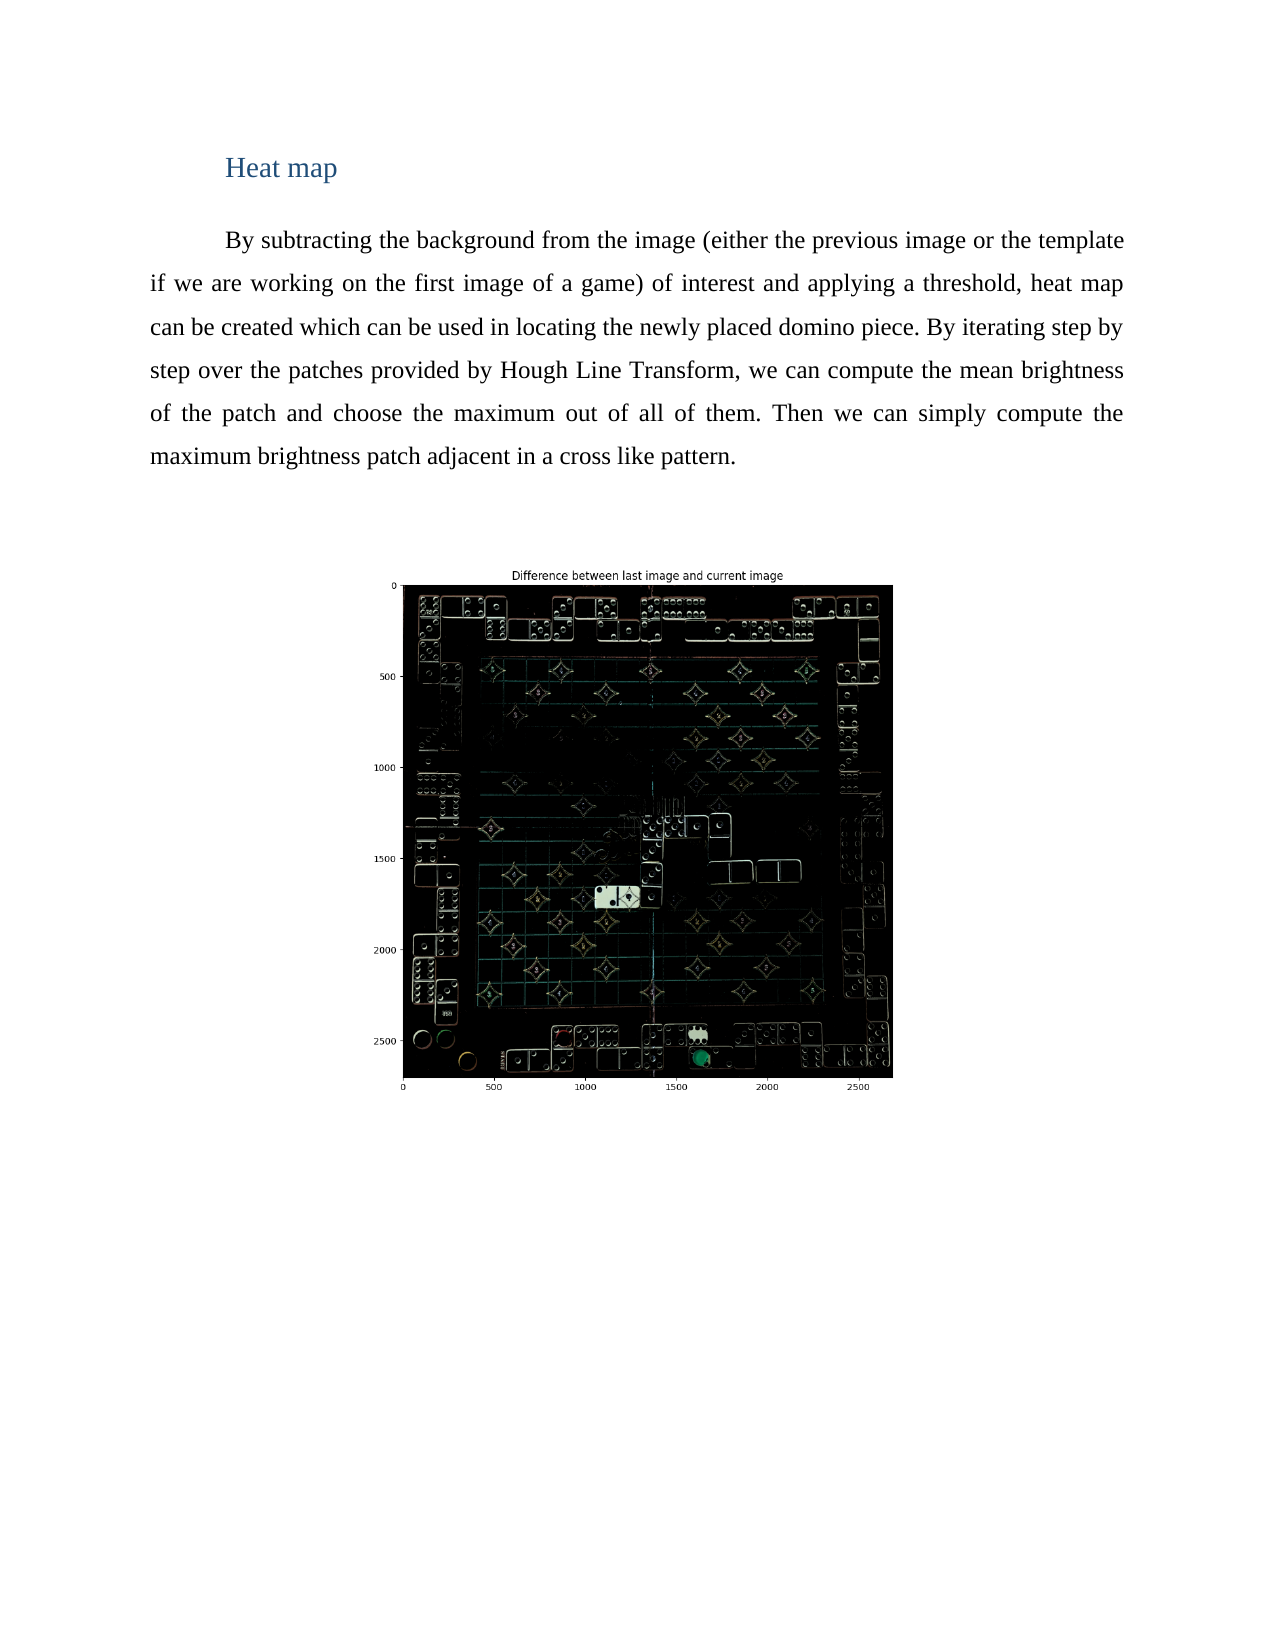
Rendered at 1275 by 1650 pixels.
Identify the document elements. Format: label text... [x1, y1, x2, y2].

subtitle Heat map [150, 150, 1125, 183]
text By subtracting the background from the image (either the previous image or the template if we are working on the first image of a game) of interest and applying a threshold, heat map can be created which can be used in locating the newly placed domino piece. By iterating step by step over the patches provided by Hough Line Transform, we can compute the mean brightness of the patch and choose the maximum out of all of them. Then we can simply compute the maximum brightness patch adjacent in a cross like pattern. [150, 225, 1125, 470]
picture [2, 508, 1261, 1147]
